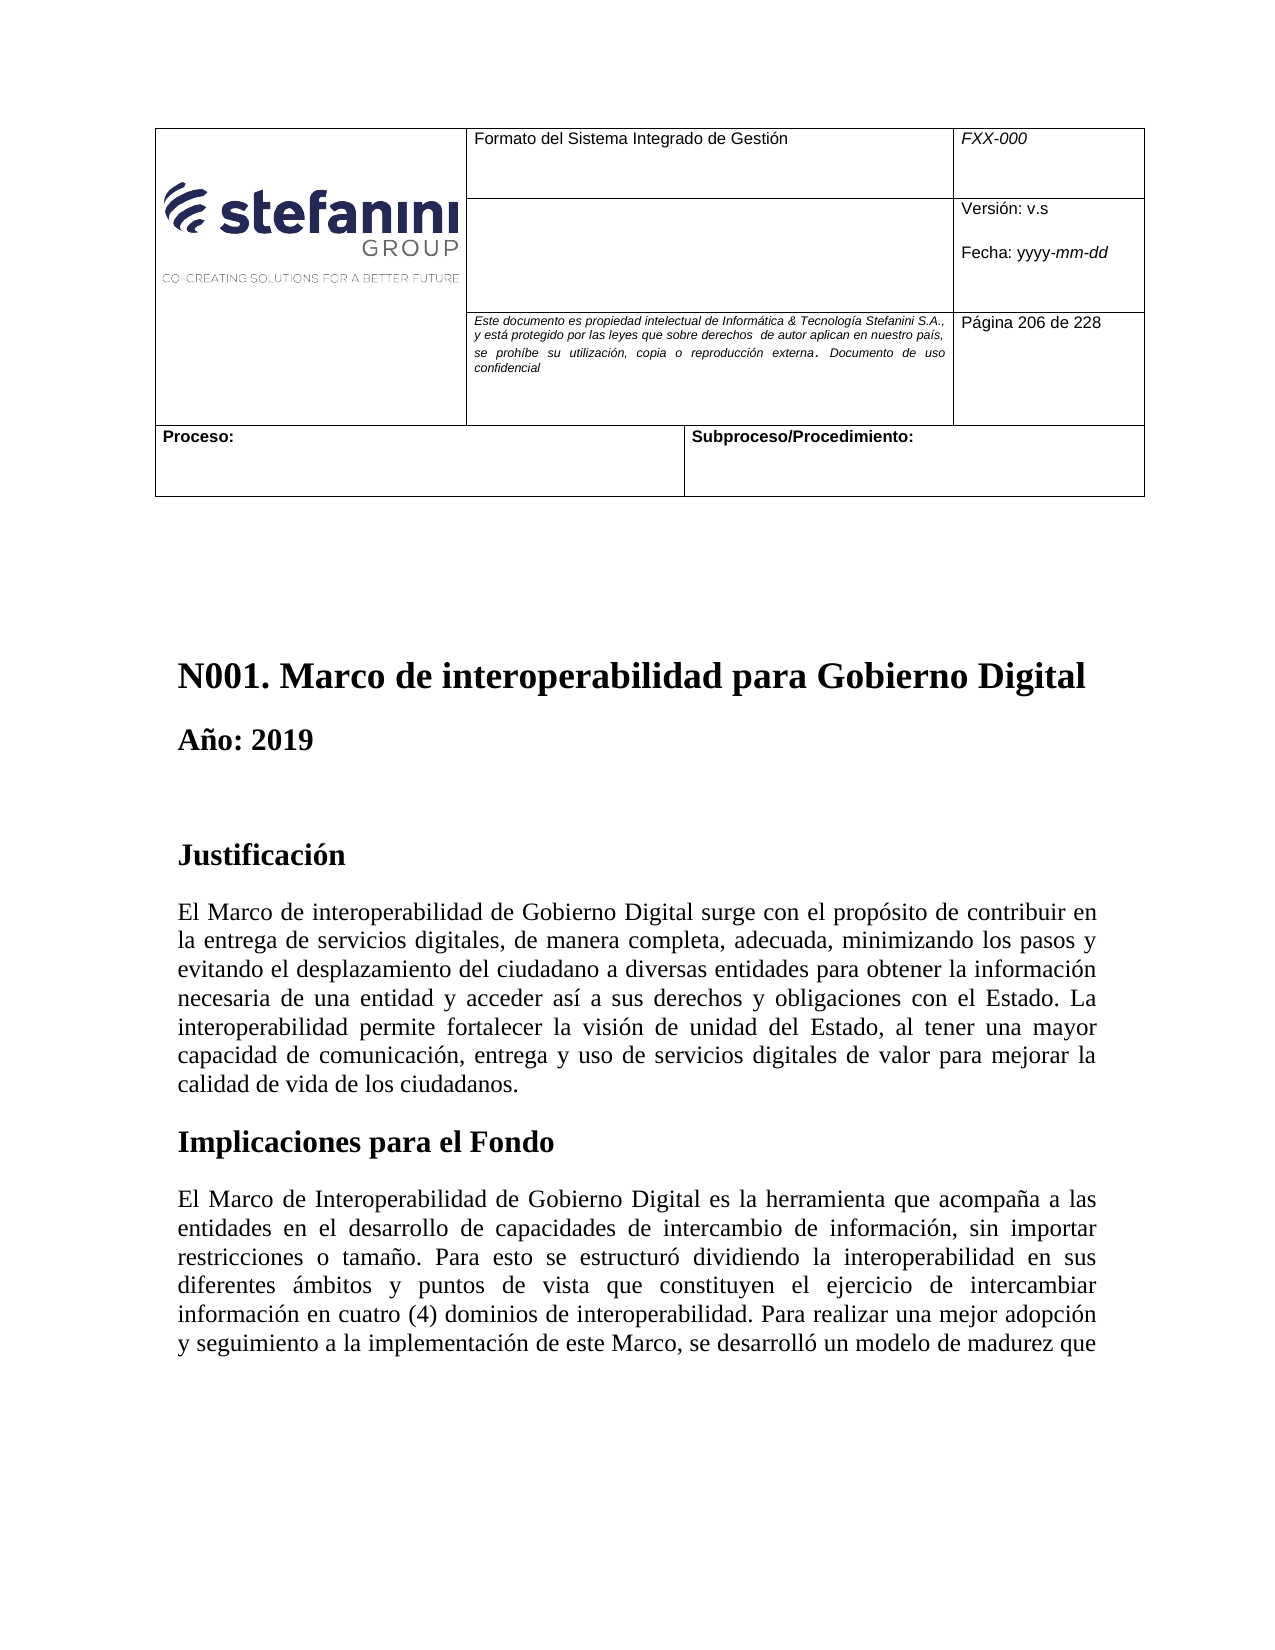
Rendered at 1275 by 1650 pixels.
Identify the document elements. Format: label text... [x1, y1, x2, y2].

picture [162, 182, 460, 286]
subtitle Justificación [177, 836, 1098, 872]
text El Marco de Interoperabilidad de Gobierno Digital es la herramienta que acompaña a las entidades en el desarrollo de capacidades de intercambio de información, sin importar restricciones o tamaño. Para esto se estructuró dividiendo la interoperabilidad en sus diferentes ámbitos y puntos de vista que constituyen el ejercicio de intercambiar información en cuatro (4) dominios de interoperabilidad. Para realizar una mejor adopción y seguimiento a la implementación de este Marco, se desarrolló un modelo de madurez que ayuda a las entidades a identificar su estado de avance en el cumplimiento de los lineamientos para cada uno de los dominios. Finalmente, los lineamientos son descritos a un nivel detallado a través de un conjunto de actividades y recomendaciones que facilitan su cumplimiento, conteniendo acciones a emprender y habilitadores transversales a utilizar para garantizar el intercambio efectivo de información. [177, 1184, 1098, 1357]
subtitle N001. Marco de interoperabilidad para Gobierno Digital [177, 653, 1098, 696]
subtitle Año: 2019 [177, 721, 1098, 757]
text El Marco de interoperabilidad de Gobierno Digital surge con el propósito de contribuir en la entrega de servicios digitales, de manera completa, adecuada, minimizando los pasos y evitando el desplazamiento del ciudadano a diversas entidades para obtener la información necesaria de una entidad y acceder así a sus derechos y obligaciones con el Estado. La interoperabilidad permite fortalecer la visión de unidad del Estado, al tener una mayor capacidad de comunicación, entrega y uso de servicios digitales de valor para mejorar la calidad de vida de los ciudadanos. [177, 897, 1098, 1098]
subtitle Implicaciones para el Fondo [177, 1123, 1098, 1159]
